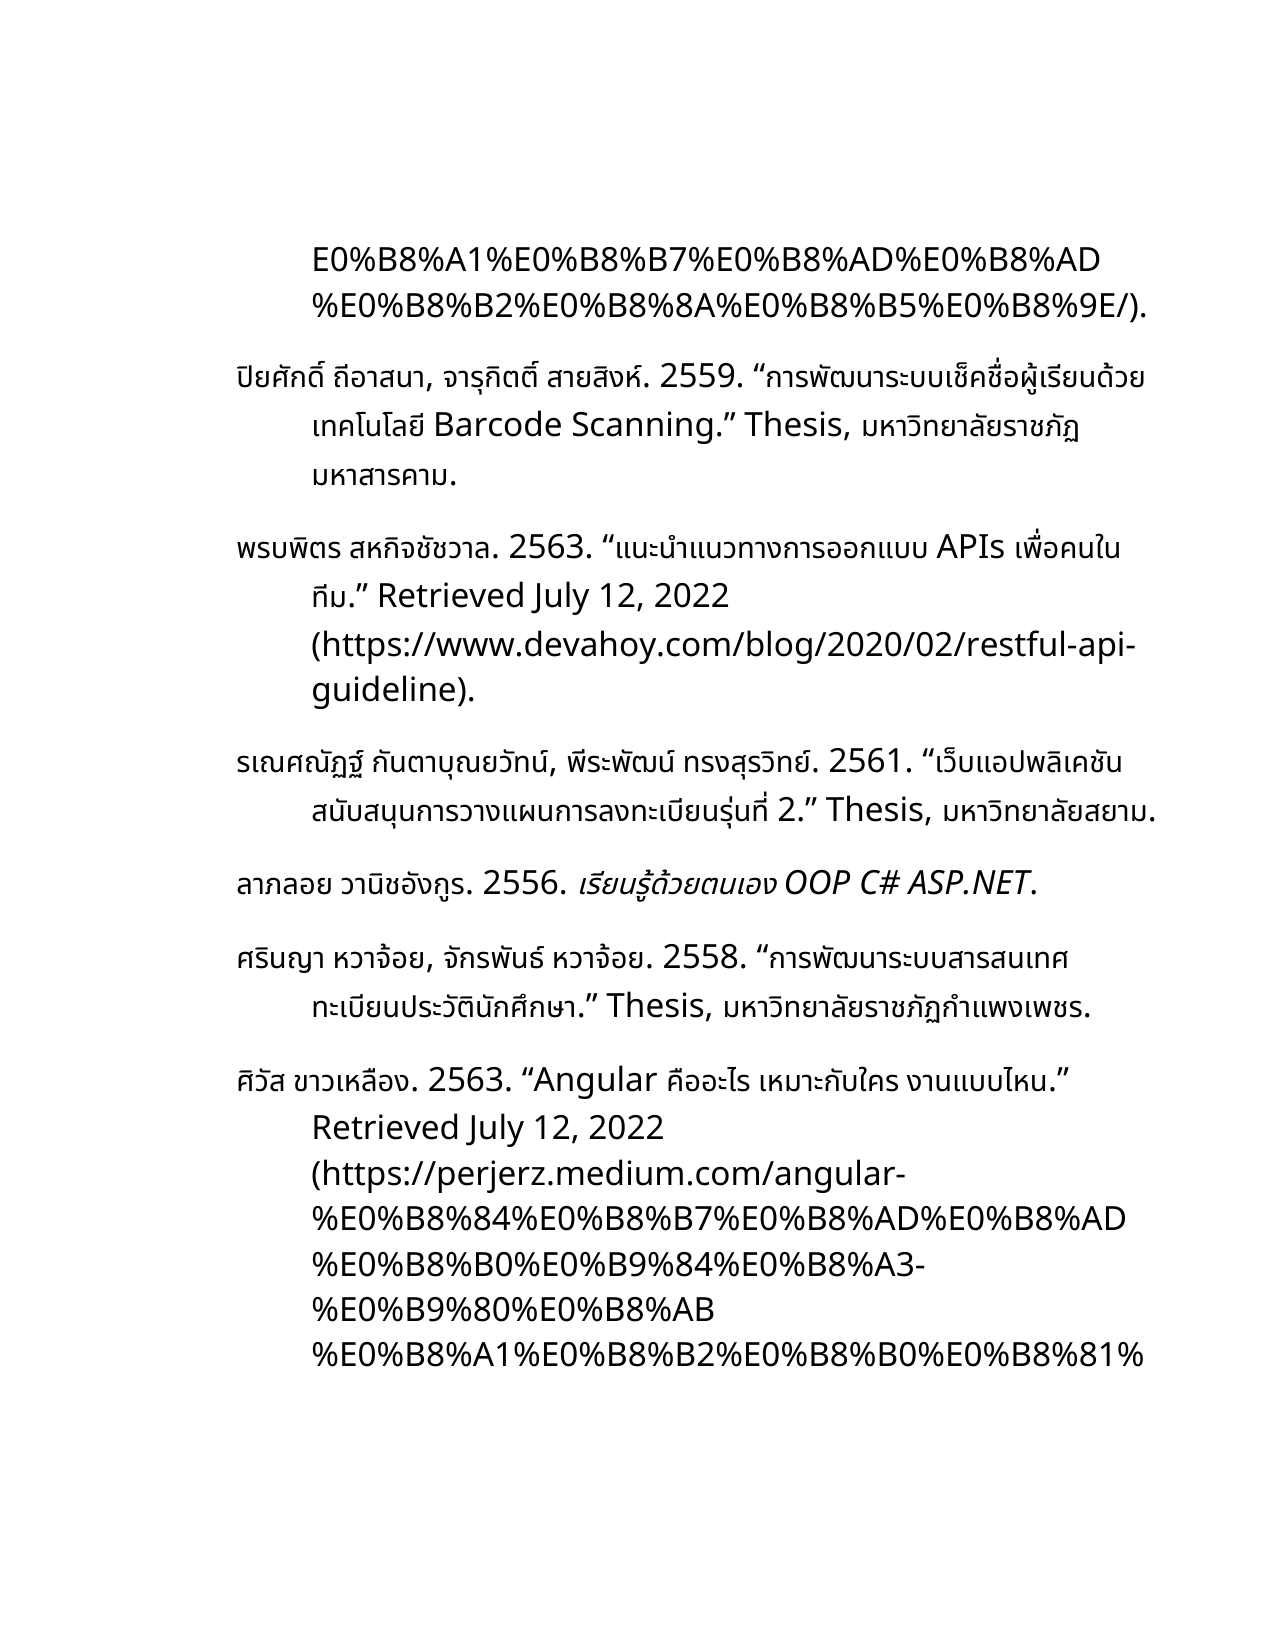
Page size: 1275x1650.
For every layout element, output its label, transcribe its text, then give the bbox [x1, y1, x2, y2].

text พรบพิตร สหกิจชัชวาล. 2563. “แนะนำแนวทางการออกแบบ APIs เพื่อคนในทีม.” Retrieved July 12, 2022 (https://www.devahoy.com/blog/2020/02/restful-api-guideline). [236, 523, 1157, 712]
text รเณศณัฏฐ์ กันตาบุณยวัทน์, พีระพัฒน์ ทรงสุรวิทย์. 2561. “เว็บแอปพลิเคชันสนับสนุนการวางแผนการลงทะเบียนรุ่นที่ 2.” Thesis, มหาวิทยาลัยสยาม. [236, 737, 1157, 834]
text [236, 236, 1157, 327]
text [236, 1055, 1157, 1377]
text ลาภลอย วานิชอังกูร. 2556. เรียนรู้ด้วยตนเอง OOP C# ASP.NET. [236, 859, 1157, 908]
text ปิยศักดิ์ ถีอาสนา, จารุกิตติ์ สายสิงห์. 2559. “การพัฒนาระบบเช็คชื่อผู้เรียนด้วยเทคโนโลยี Barcode Scanning.” Thesis, มหาวิทยาลัยราชภัฏมหาสารคาม. [236, 352, 1157, 498]
text ศรินญา หวาจ้อย, จักรพันธ์ หวาจ้อย. 2558. “การพัฒนาระบบสารสนเทศทะเบียนประวัตินักศึกษา.” Thesis, มหาวิทยาลัยราชภัฏกำแพงเพชร. [236, 933, 1157, 1030]
